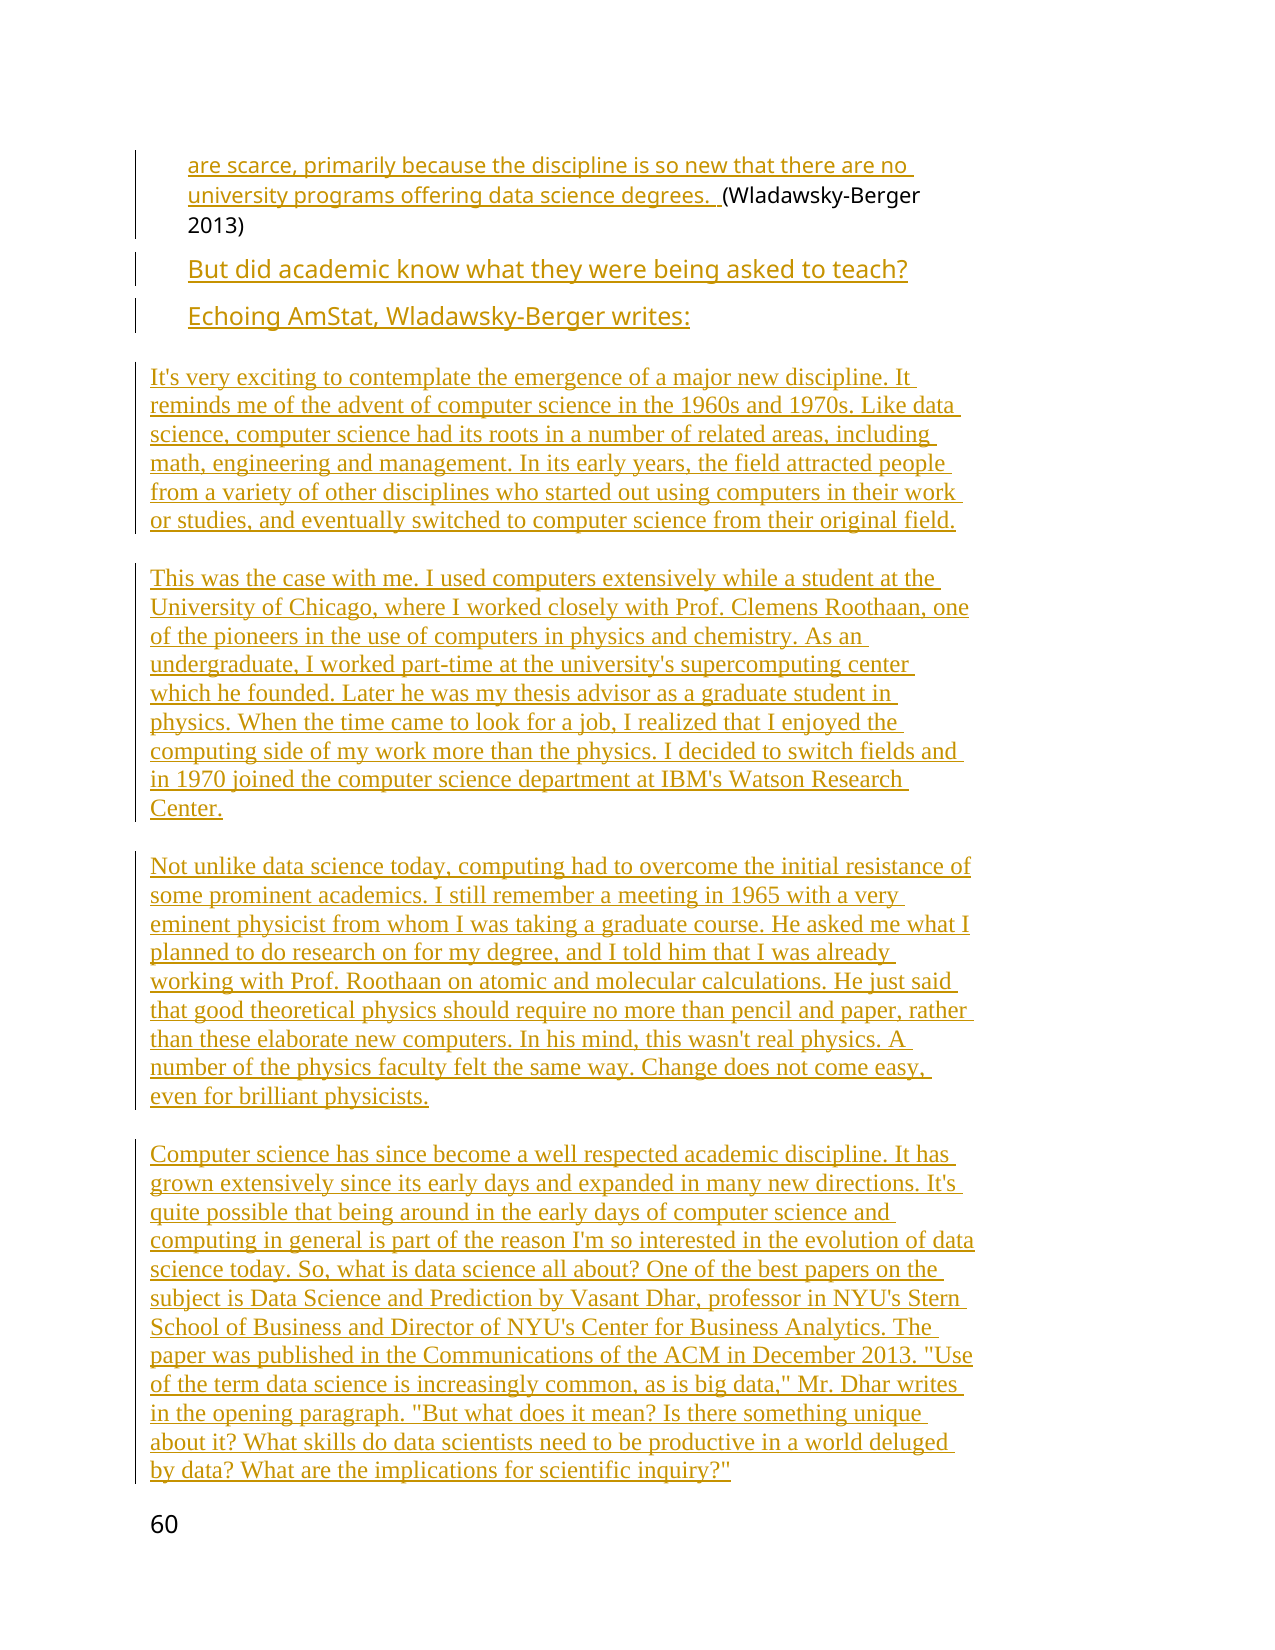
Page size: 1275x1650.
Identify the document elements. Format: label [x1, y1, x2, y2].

text [187, 150, 937, 239]
